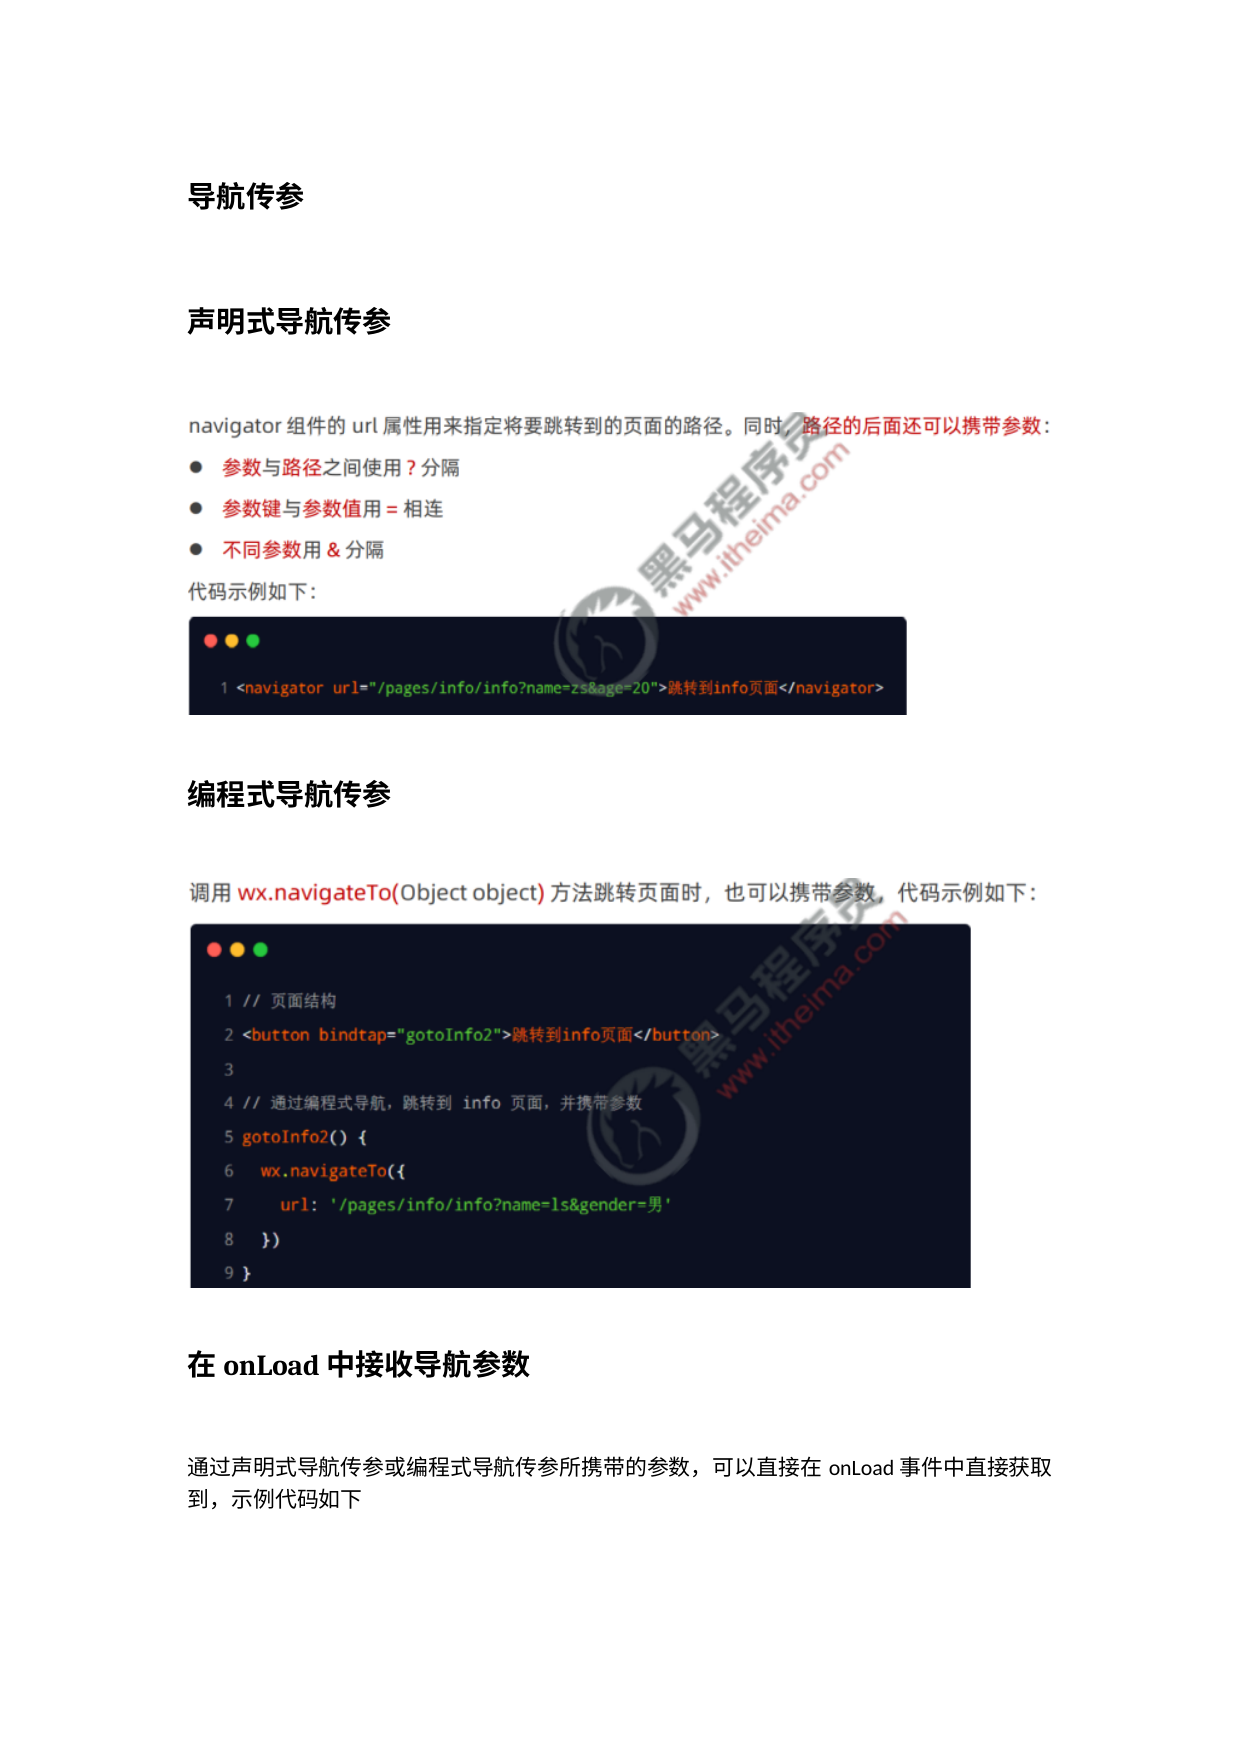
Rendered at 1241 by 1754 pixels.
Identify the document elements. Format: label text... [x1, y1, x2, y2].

text 通过声明式导航传参或编程式导航传参所携带的参数，可以直接在 onLoad 事件中直接获取到，示例代码如下 [187, 1449, 1053, 1514]
picture [187, 878, 1040, 1288]
picture [187, 405, 1053, 715]
subtitle 编程式导航传参 [187, 760, 1053, 825]
subtitle 在 onLoad 中接收导航参数 [187, 1331, 1053, 1396]
subtitle 导航传参 [187, 162, 1053, 227]
subtitle 声明式导航传参 [187, 287, 1053, 352]
